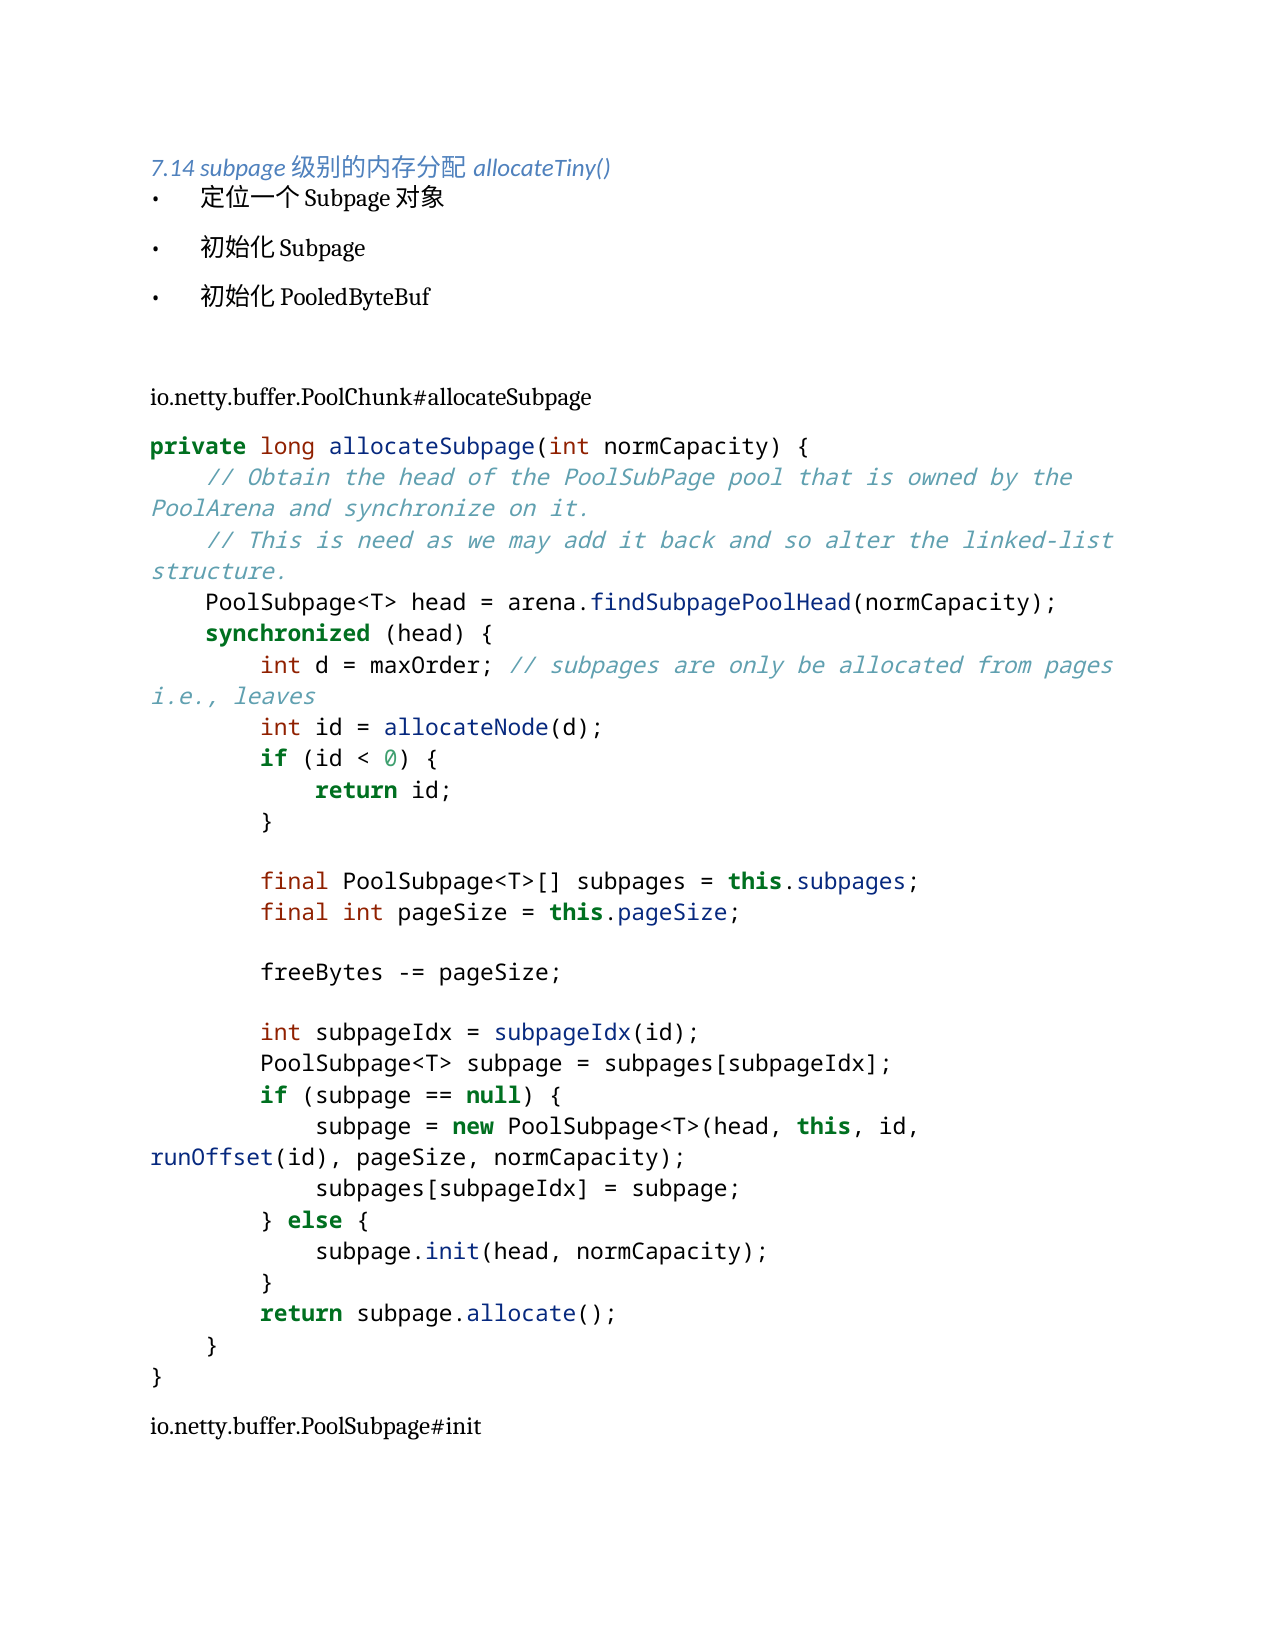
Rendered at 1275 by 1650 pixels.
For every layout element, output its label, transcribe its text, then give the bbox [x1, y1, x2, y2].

list 初始化Subpage [150, 234, 1125, 262]
text io.netty.buffer.PoolChunk#allocateSubpage [150, 382, 1125, 411]
list 初始化PooledByteBuf [150, 283, 1125, 312]
subtitle 7.14 subpage 级别的内存分配 allocateTiny() [150, 150, 1125, 184]
text private long allocateSubpage(int normCapacity) { // Obtain the head of the PoolSubPage pool that is owned by the PoolArena and synchronize on it. // This is need as we may add it back and so alter the linked-list structure. PoolSubpage<T> head = arena.findSubpagePoolHead(normCapacity); synchronized (head) { int d = maxOrder; // subpages are only be allocated from pages i.e., leaves int id = allocateNode(d); if (id < 0) { return id; } final PoolSubpage<T>[] subpages = this.subpages; final int pageSize = this.pageSize; freeBytes -= pageSize; int subpageIdx = subpageIdx(id); PoolSubpage<T> subpage = subpages[subpageIdx]; if (subpage == null) { subpage = new PoolSubpage<T>(head, this, id, runOffset(id), pageSize, normCapacity); subpages[subpageIdx] = subpage; } else { subpage.init(head, normCapacity); } return subpage.allocate(); } } [150, 430, 1125, 1391]
text io.netty.buffer.PoolSubpage#init [150, 1412, 1125, 1441]
list 定位一个Subpage对象 [150, 184, 1125, 213]
